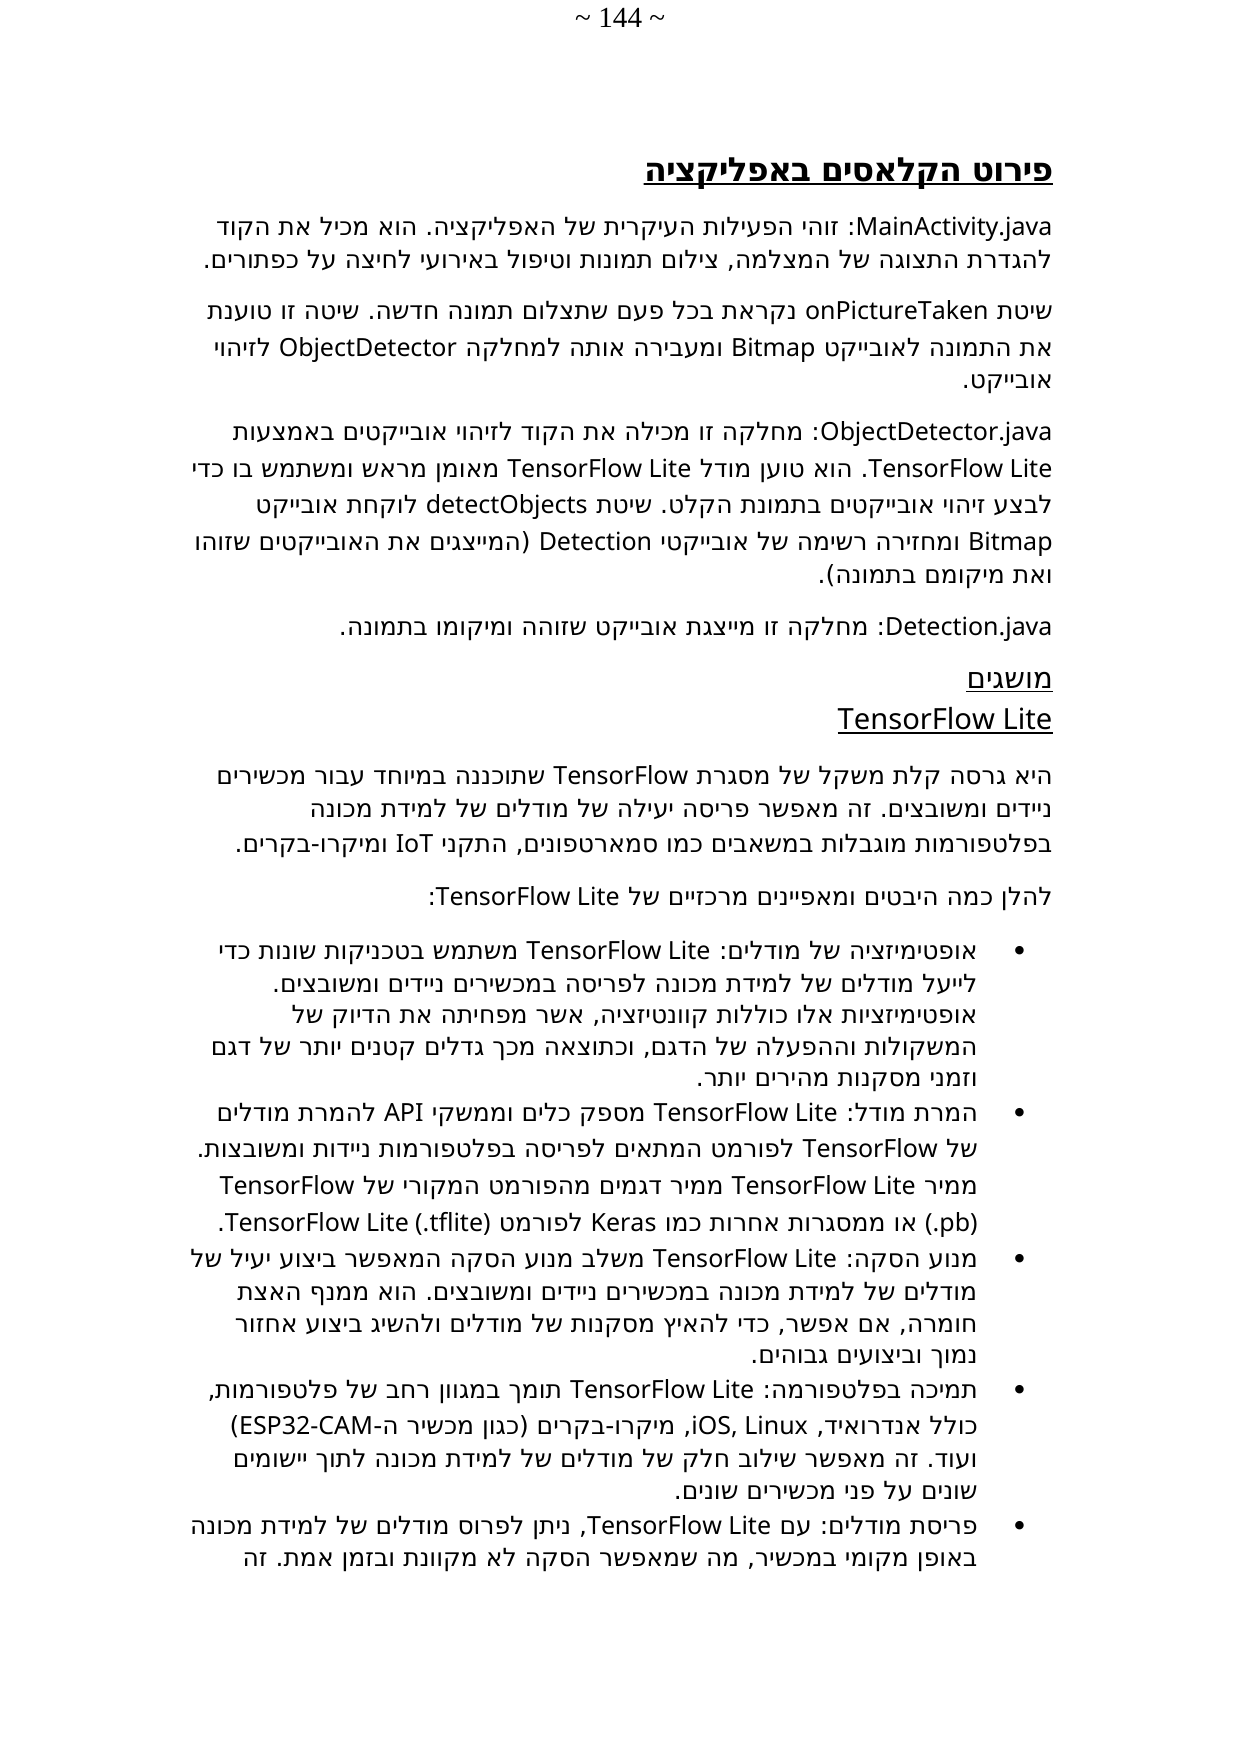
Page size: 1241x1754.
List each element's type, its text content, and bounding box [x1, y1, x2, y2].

subtitle מושגים [187, 662, 1053, 696]
text היא גרסה קלת משקל של מסגרת TensorFlow שתוכננה במיוחד עבור מכשירים ניידים ומשובצים. זה מאפשר פריסה יעילה של מודלים של למידת מכונה בפלטפורמות מוגבלות במשאבים כמו סמארטפונים, התקני IoT ומיקרו-בקרים. [187, 758, 1053, 860]
list אופטימיזציה של מודלים: TensorFlow Lite משתמש בטכניקות שונות כדי לייעל מודלים של למידת מכונה לפריסה במכשירים ניידים ומשובצים. אופטימיזציות אלו כוללות קוונטיזציה, אשר מפחיתה את הדיוק של המשקולות וההפעלה של הדגם, וכתוצאה מכך גדלים קטנים יותר של דגם וזמני מסקנות מהירים יותר. [187, 932, 1015, 1092]
list המרת מודל: TensorFlow Lite מספק כלים וממשקי API להמרת מודלים של TensorFlow לפורמט המתאים לפריסה בפלטפורמות ניידות ומשובצות. ממיר TensorFlow Lite ממיר דגמים מהפורמט המקורי של TensorFlow (.pb) או ממסגרות אחרות כמו Keras לפורמט TensorFlow Lite (.tflite). [187, 1095, 1015, 1238]
text להלן כמה היבטים ומאפיינים מרכזיים של TensorFlow Lite: [187, 879, 1053, 913]
list מנוע הסקה: TensorFlow Lite משלב מנוע הסקה המאפשר ביצוע יעיל של מודלים של למידת מכונה במכשירים ניידים ומשובצים. הוא ממנף האצת חומרה, אם אפשר, כדי להאיץ מסקנות של מודלים ולהשיג ביצוע אחזור נמוך וביצועים גבוהים. [187, 1241, 1015, 1369]
text TensorFlow Lite [187, 698, 1053, 738]
text שיטת onPictureTaken נקראת בכל פעם שתצלום תמונה חדשה. שיטה זו טוענת את התמונה לאובייקט Bitmap ומעבירה אותה למחלקה ObjectDetector לזיהוי אובייקט. [187, 293, 1053, 395]
text ObjectDetector.java: מחלקה זו מכילה את הקוד לזיהוי אובייקטים באמצעות TensorFlow Lite. הוא טוען מודל TensorFlow Lite מאומן מראש ומשתמש בו כדי לבצע זיהוי אובייקטים בתמונת הקלט. שיטת detectObjects לוקחת אובייקט Bitmap ומחזירה רשימה של אובייקטי Detection (המייצגים את האובייקטים שזוהו ואת מיקומם בתמונה). [187, 414, 1053, 589]
text MainActivity.java: זוהי הפעילות העיקרית של האפליקציה. הוא מכיל את הקוד להגדרת התצוגה של המצלמה, צילום תמונות וטיפול באירועי לחיצה על כפתורים. [187, 208, 1053, 274]
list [187, 1507, 1015, 1573]
list תמיכה בפלטפורמה: TensorFlow Lite תומך במגוון רחב של פלטפורמות, כולל אנדרואיד, iOS, Linux, מיקרו-בקרים (כגון מכשיר ה-ESP32-CAM) ועוד. זה מאפשר שילוב חלק של מודלים של למידת מכונה לתוך יישומים שונים על פני מכשירים שונים. [187, 1372, 1015, 1505]
subtitle פירוט הקלאסים באפליקציה [187, 150, 1053, 189]
text Detection.java: מחלקה זו מייצגת אובייקט שזוהה ומיקומו בתמונה. [187, 608, 1053, 642]
